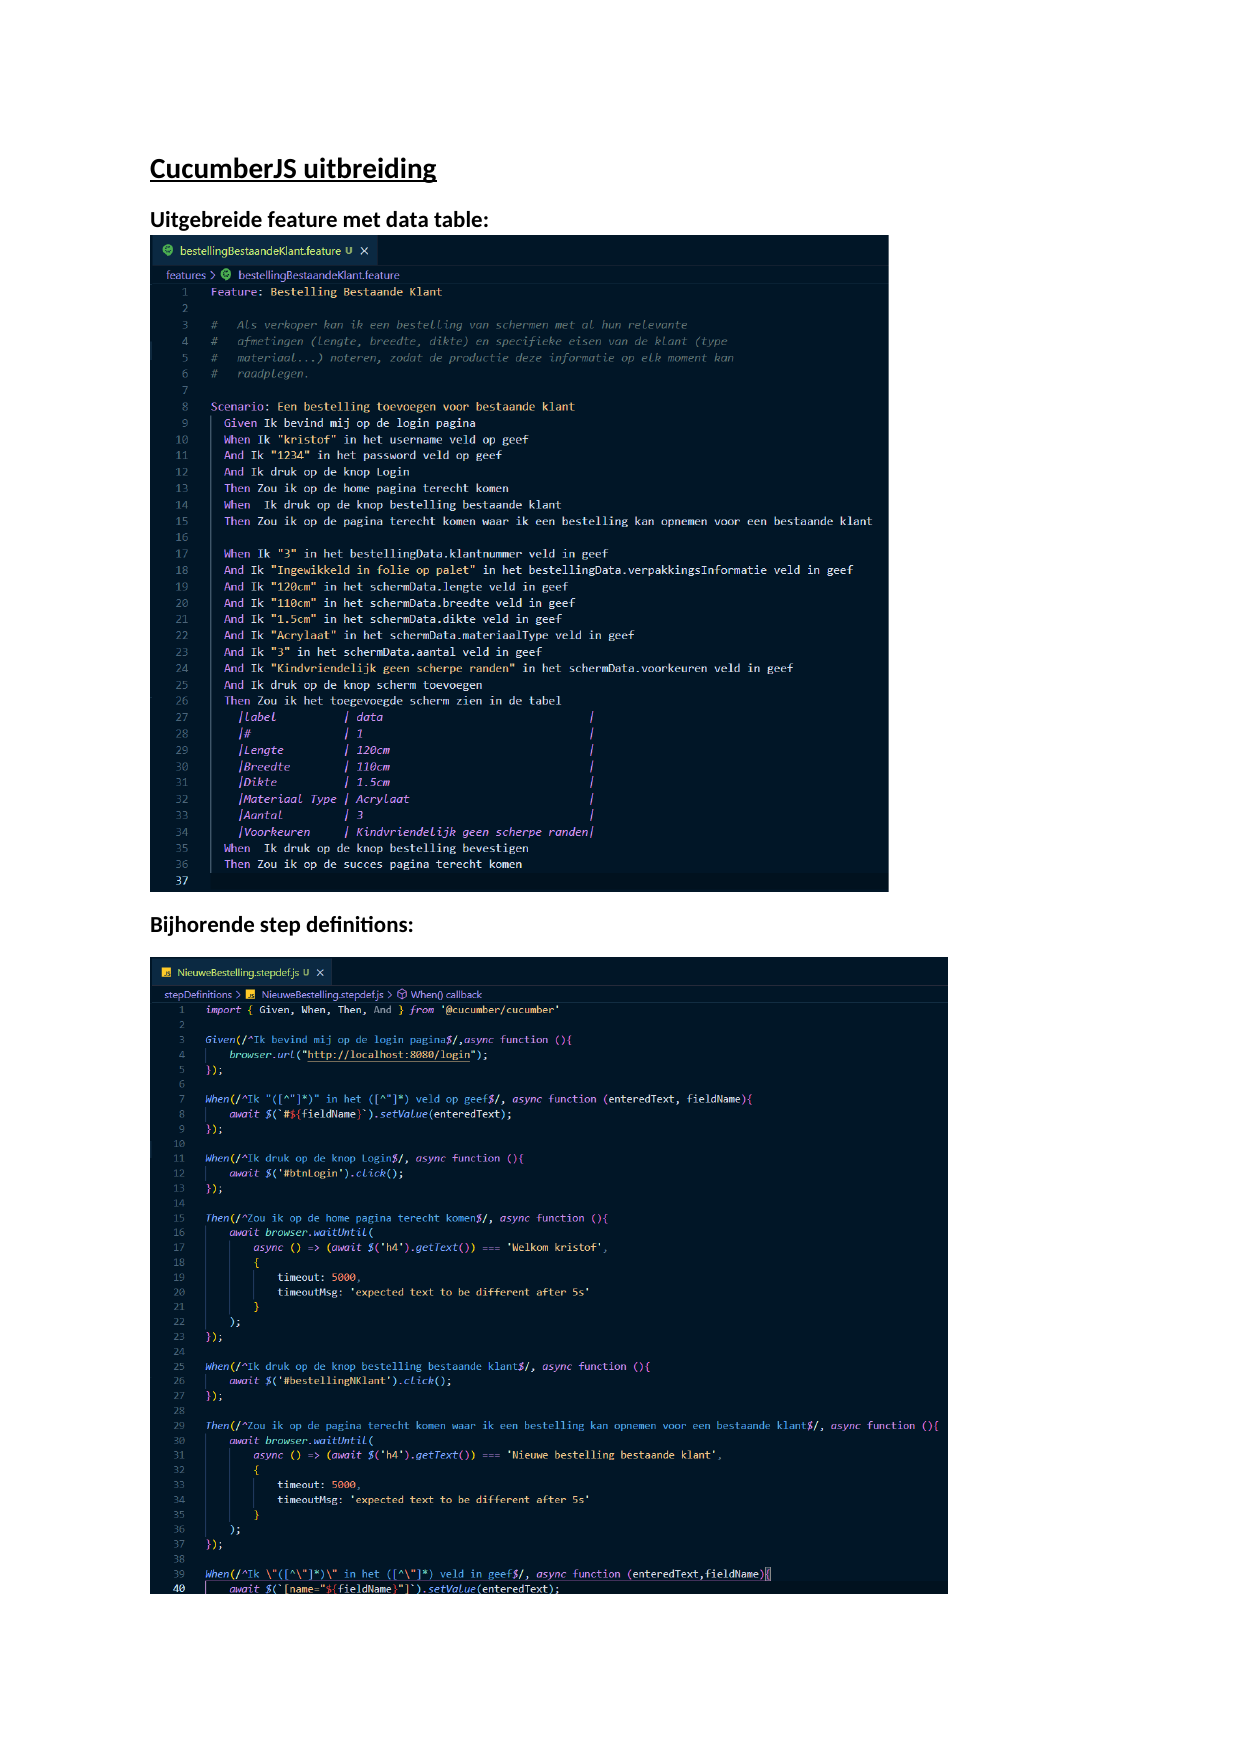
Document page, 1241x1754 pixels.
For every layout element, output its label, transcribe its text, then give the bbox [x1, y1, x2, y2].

text Bijhorende step definitions: [150, 910, 1090, 938]
text CucumberJS uitbreiding [150, 150, 1090, 186]
picture [150, 957, 948, 1594]
picture [150, 235, 889, 892]
